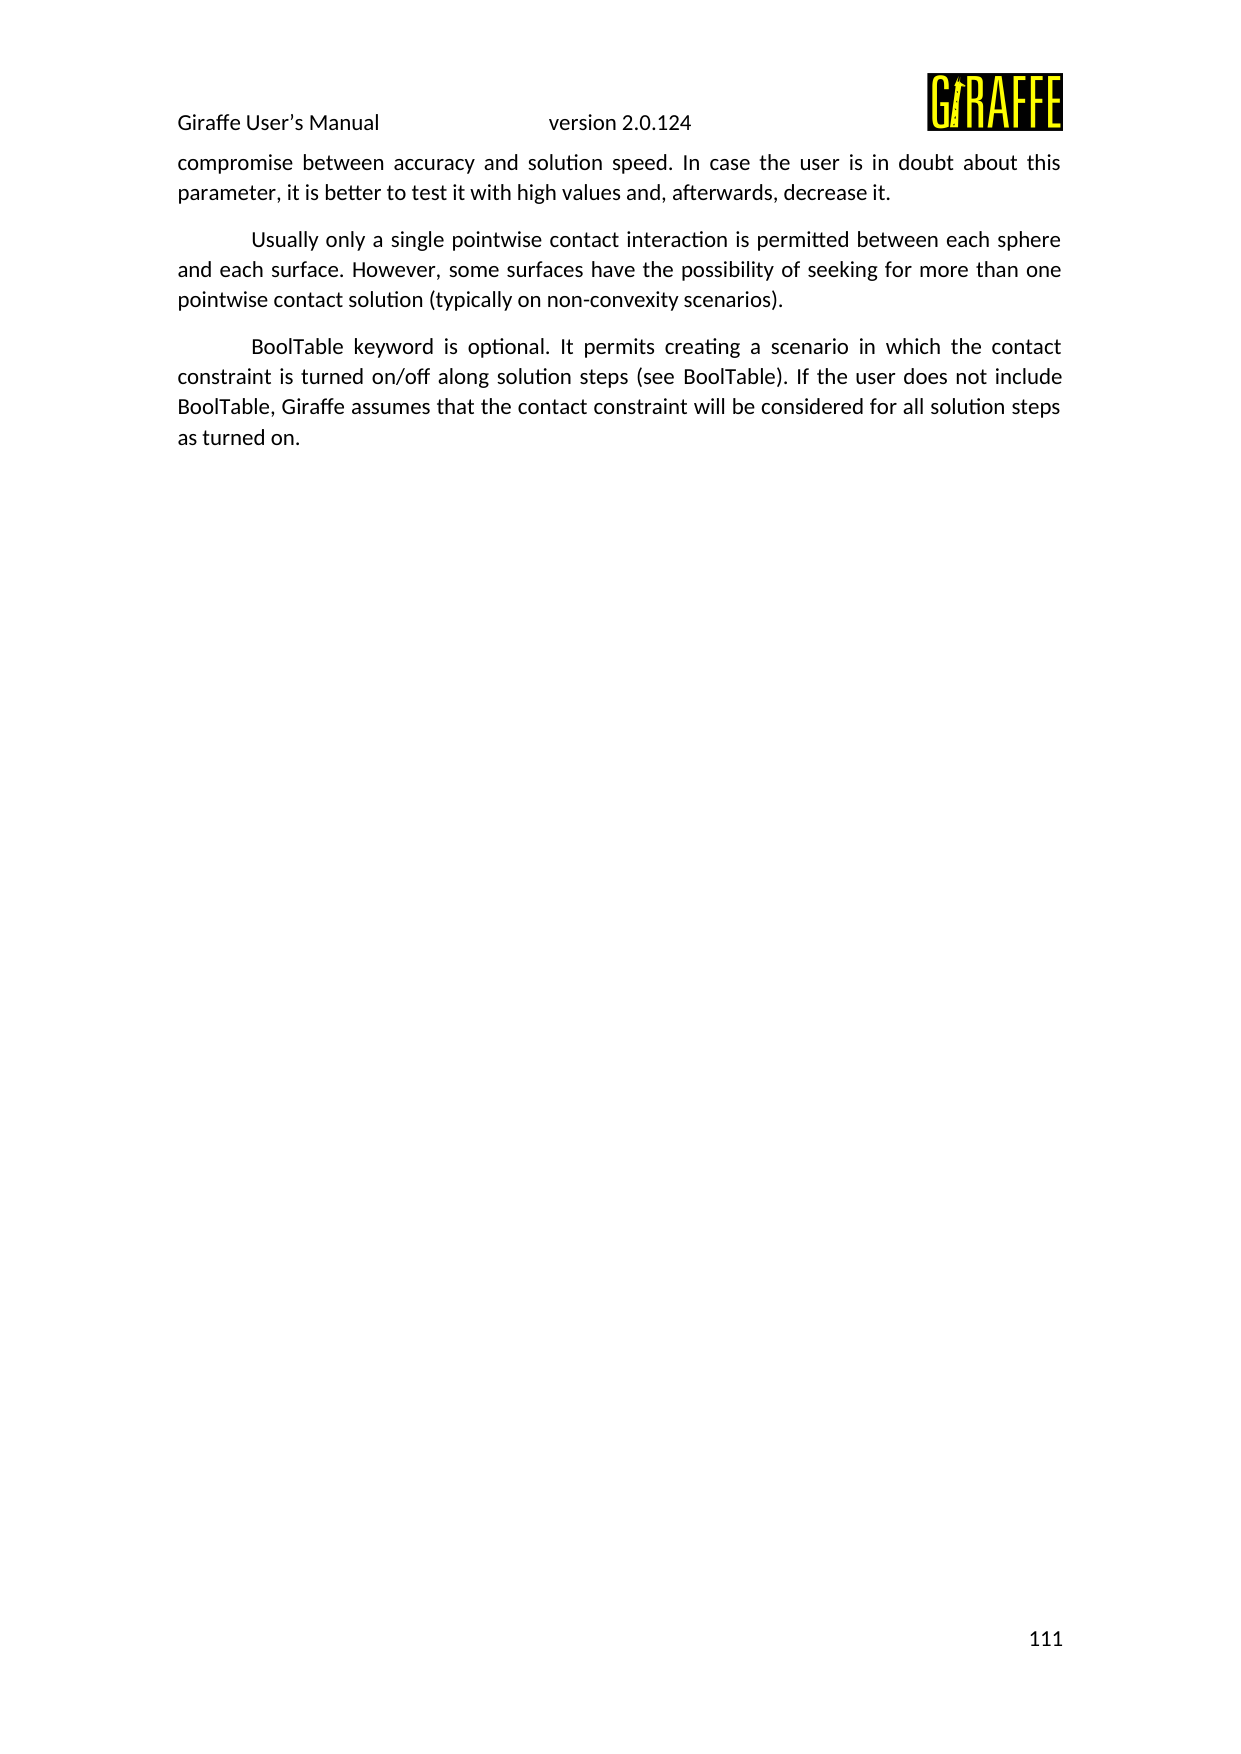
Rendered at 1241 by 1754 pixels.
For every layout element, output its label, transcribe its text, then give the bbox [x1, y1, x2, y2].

text Usually only a single pointwise contact interaction is permitted between each sphere and each surface. However, some surfaces have the possibility of seeking for more than one pointwise contact solution (typically on non-convexity scenarios). [177, 225, 1063, 313]
text BoolTable keyword is optional. It permits creating a scenario in which the contact constraint is turned on/off along solution steps (see BoolTable). If the user does not include BoolTable, Giraffe assumes that the contact constraint will be considered for all solution steps as turned on. [177, 332, 1063, 451]
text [177, 148, 1063, 206]
picture [927, 73, 1063, 131]
